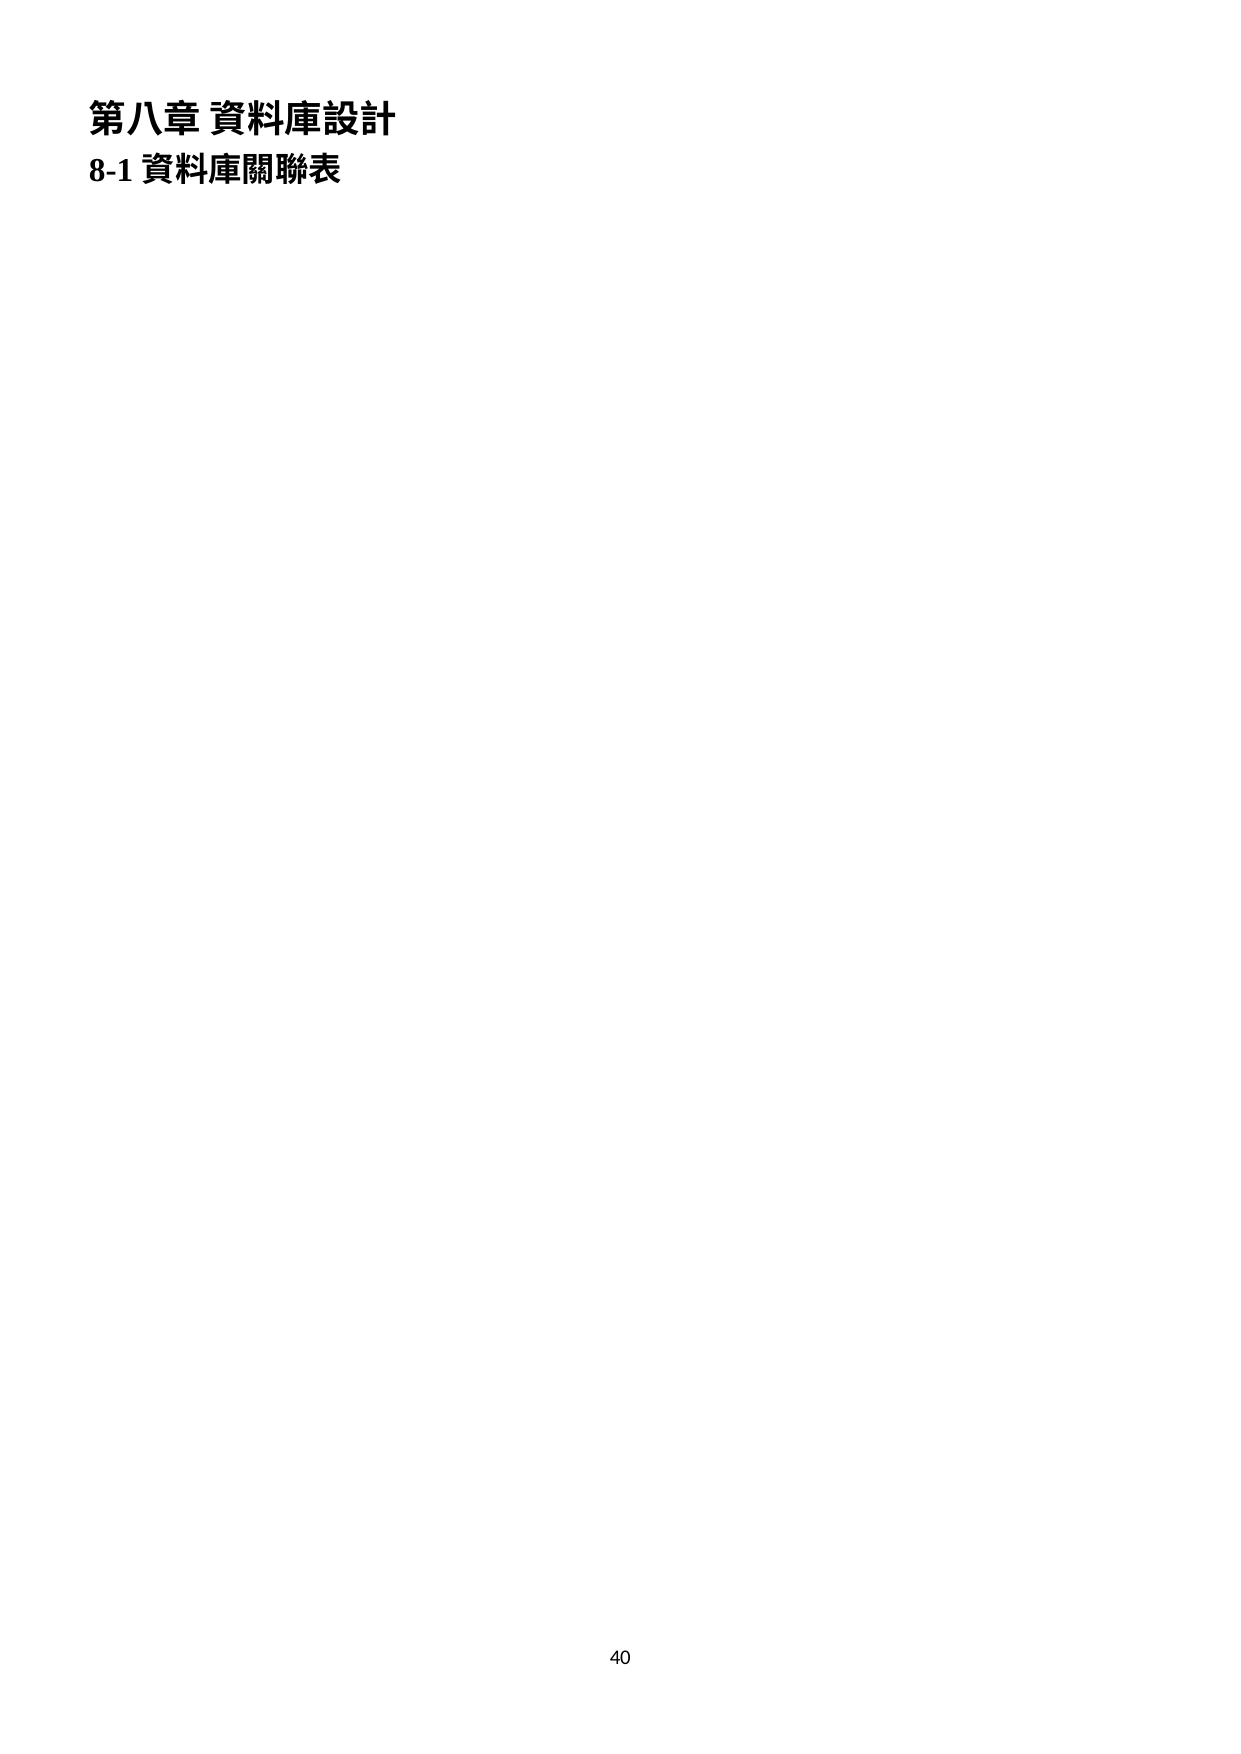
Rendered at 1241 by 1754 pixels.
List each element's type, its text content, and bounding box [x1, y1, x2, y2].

text 第八章 資料庫設計 [89, 89, 1152, 143]
text 8-1 資料庫關聯表 [89, 143, 1152, 191]
